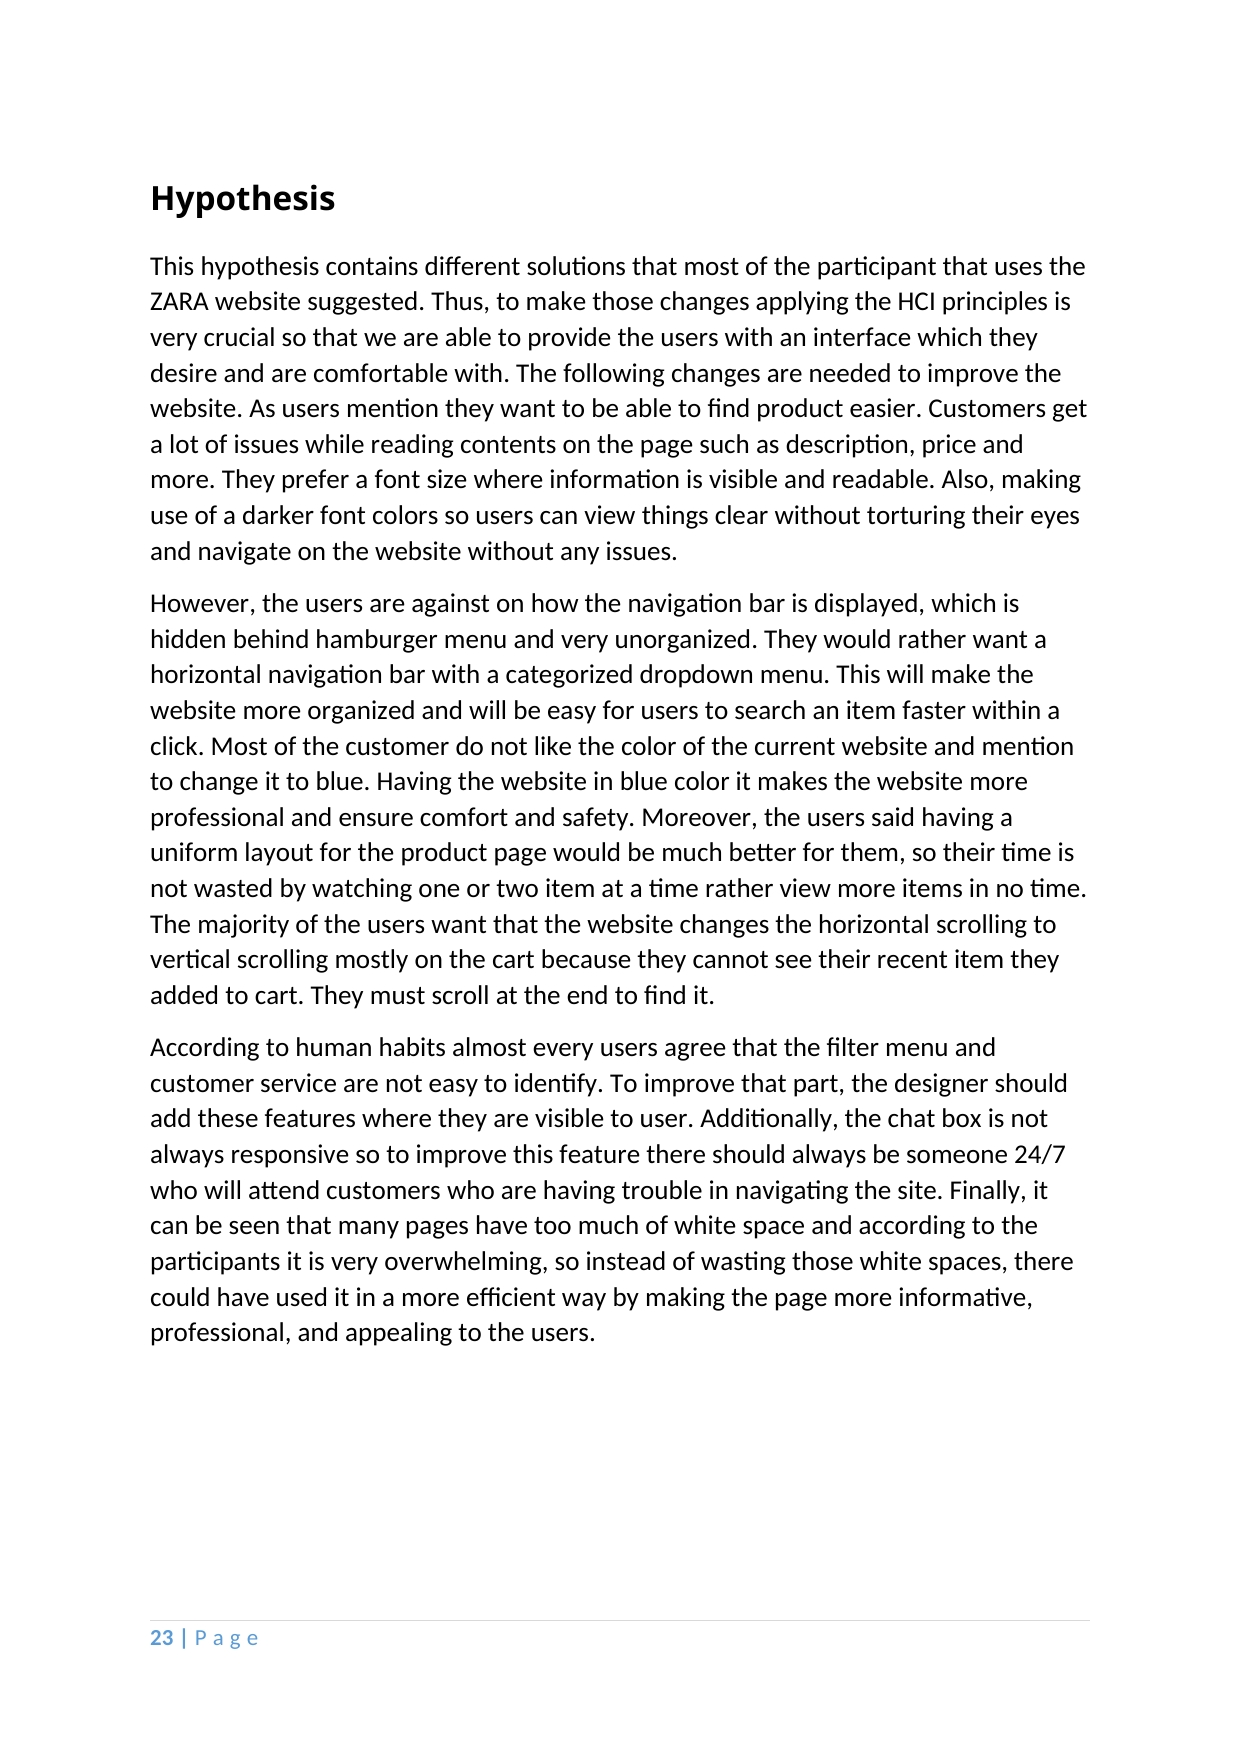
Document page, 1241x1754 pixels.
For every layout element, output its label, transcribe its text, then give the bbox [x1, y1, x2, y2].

text According to human habits almost every users agree that the filter menu and customer service are not easy to identify. To improve that part, the designer should add these features where they are visible to user. Additionally, the chat box is not always responsive so to improve this feature there should always be someone 24/7 who will attend customers who are having trouble in navigating the site. Finally, it can be seen that many pages have too much of white space and according to the participants it is very overwhelming, so instead of wasting those white spaces, there could have used it in a more efficient way by making the page more informative, professional, and appealing to the users. [150, 1030, 1090, 1348]
text However, the users are against on how the navigation bar is displayed, which is hidden behind hamburger menu and very unorganized. They would rather want a horizontal navigation bar with a categorized dropdown menu. This will make the website more organized and will be easy for users to search an item faster within a click. Most of the customer do not like the color of the current website and mention to change it to blue. Having the website in blue color it makes the website more professional and ensure comfort and safety. Moreover, the users said having a uniform layout for the product page would be much better for them, so their time is not wasted by watching one or two item at a time rather view more items in no time. The majority of the users want that the website changes the horizontal scrolling to vertical scrolling mostly on the cart because they cannot see their recent item they added to cart. They must scroll at the end to find it. [150, 586, 1090, 1011]
text This hypothesis contains different solutions that most of the participant that uses the ZARA website suggested. Thus, to make those changes applying the HCI principles is very crucial so that we are able to provide the users with an interface which they desire and are comfortable with. The following changes are needed to improve the website. As users mention they want to be able to find product easier. Customers get a lot of issues while reading contents on the page such as description, price and more. They prefer a font size where information is visible and readable. Also, making use of a darker font colors so users can view things clear without torturing their eyes and navigate on the website without any issues. [150, 249, 1090, 567]
subtitle Hypothesis [150, 175, 1090, 220]
